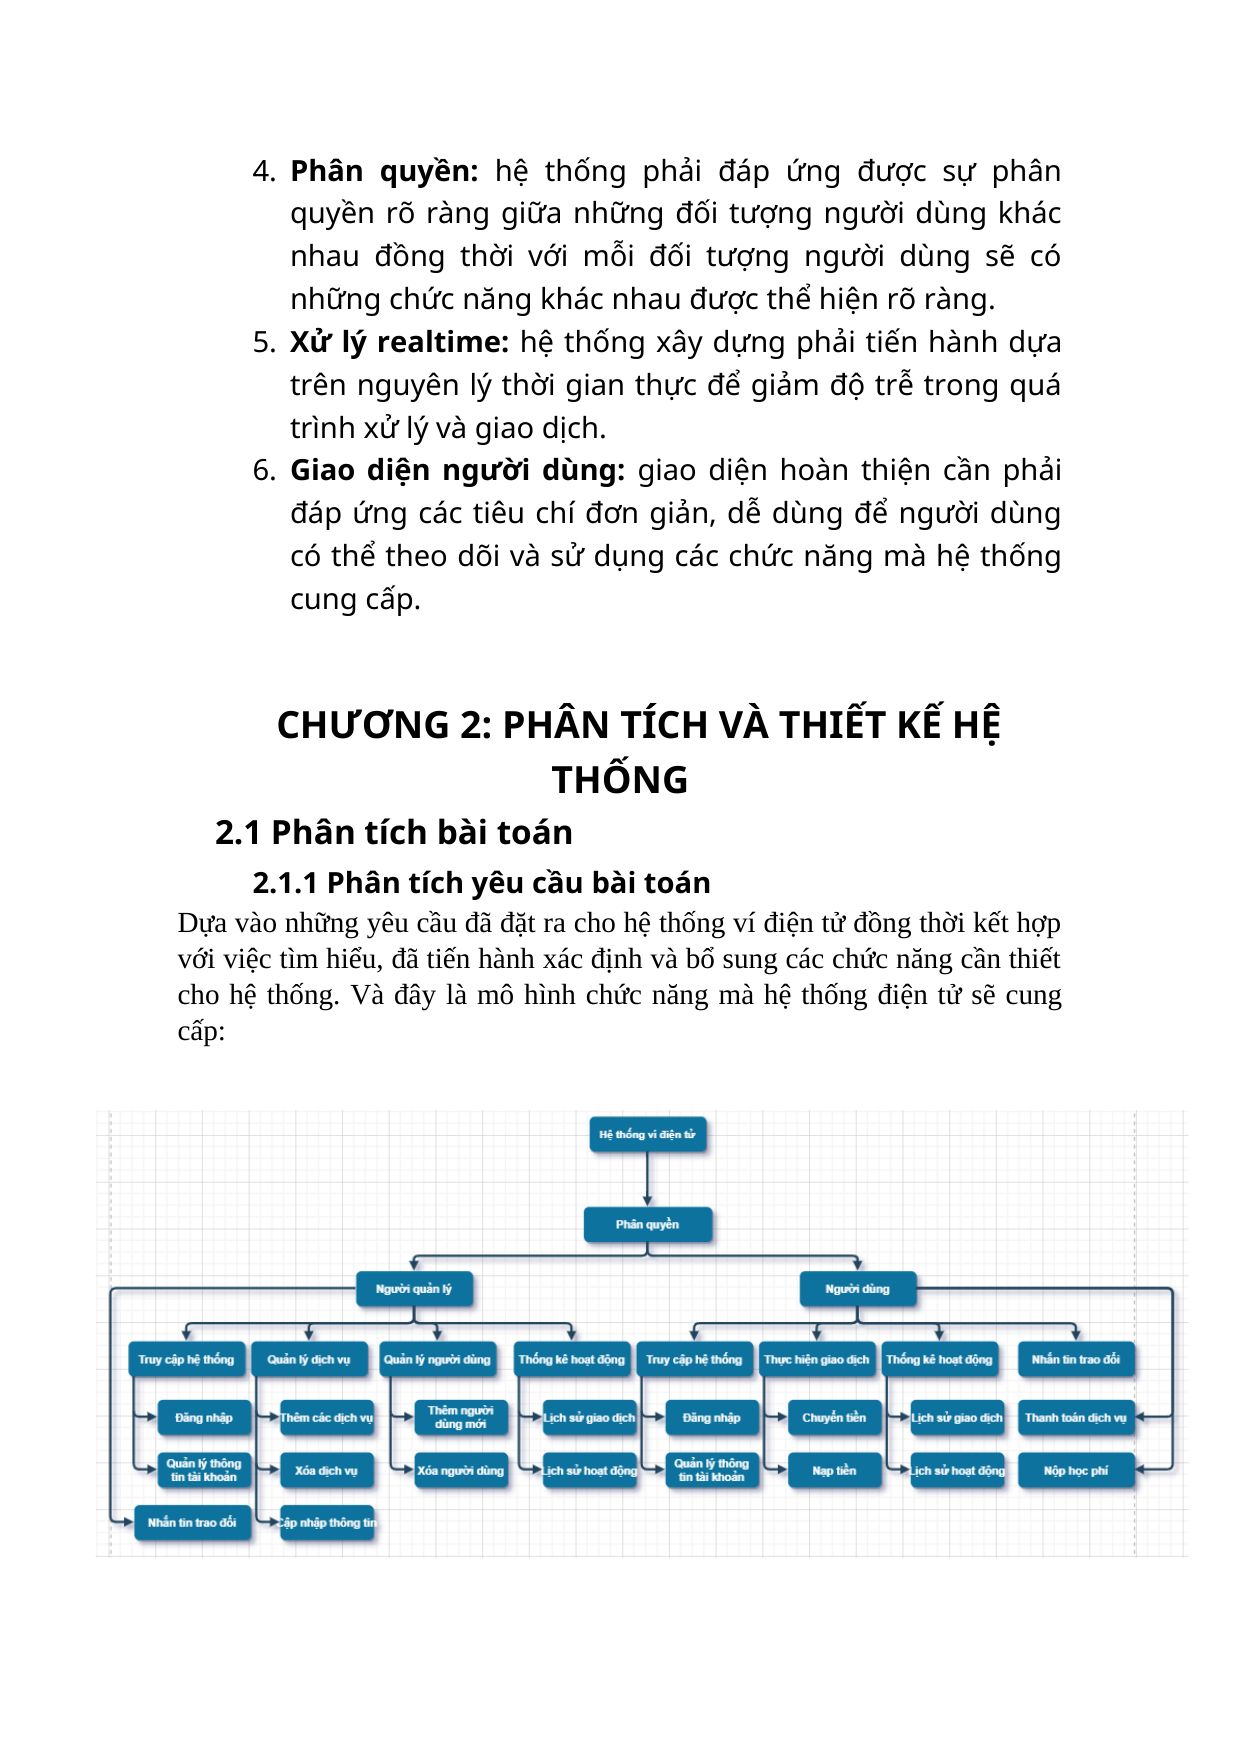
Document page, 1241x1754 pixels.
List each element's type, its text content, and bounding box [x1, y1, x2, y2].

subtitle 2.1 Phân tích bài toán [177, 809, 1063, 854]
list Giao diện người dùng: giao diện hoàn thiện cần phải đáp ứng các tiêu chí đơn giản, dễ dùng để người dùng có thể theo dõi và sử dụng các chức năng mà hệ thống cung cấp. [252, 450, 1063, 618]
text Dựa vào những yêu cầu đã đặt ra cho hệ thống ví điện tử đồng thời kết hợp với việc tìm hiểu, đã tiến hành xác định và bổ sung các chức năng cần thiết cho hệ thống. Và đây là mô hình chức năng mà hệ thống điện tử sẽ cung cấp: [177, 905, 1063, 1047]
list Xử lý realtime: hệ thống xây dựng phải tiến hành dựa trên nguyên lý thời gian thực để giảm độ trễ trong quá trình xử lý và giao dịch. [252, 321, 1063, 447]
subtitle 2.1.1 Phân tích yêu cầu bài toán [215, 862, 1063, 902]
picture [94, 1110, 1189, 1556]
subtitle CHƯƠNG 2: PHÂN TÍCH VÀ THIẾT KẾ HỆ THỐNG [177, 699, 1063, 805]
list Phân quyền: hệ thống phải đáp ứng được sự phân quyền rõ ràng giữa những đối tượng người dùng khác nhau đồng thời với mỗi đối tượng người dùng sẽ có những chức năng khác nhau được thể hiện rõ ràng. [252, 150, 1063, 318]
